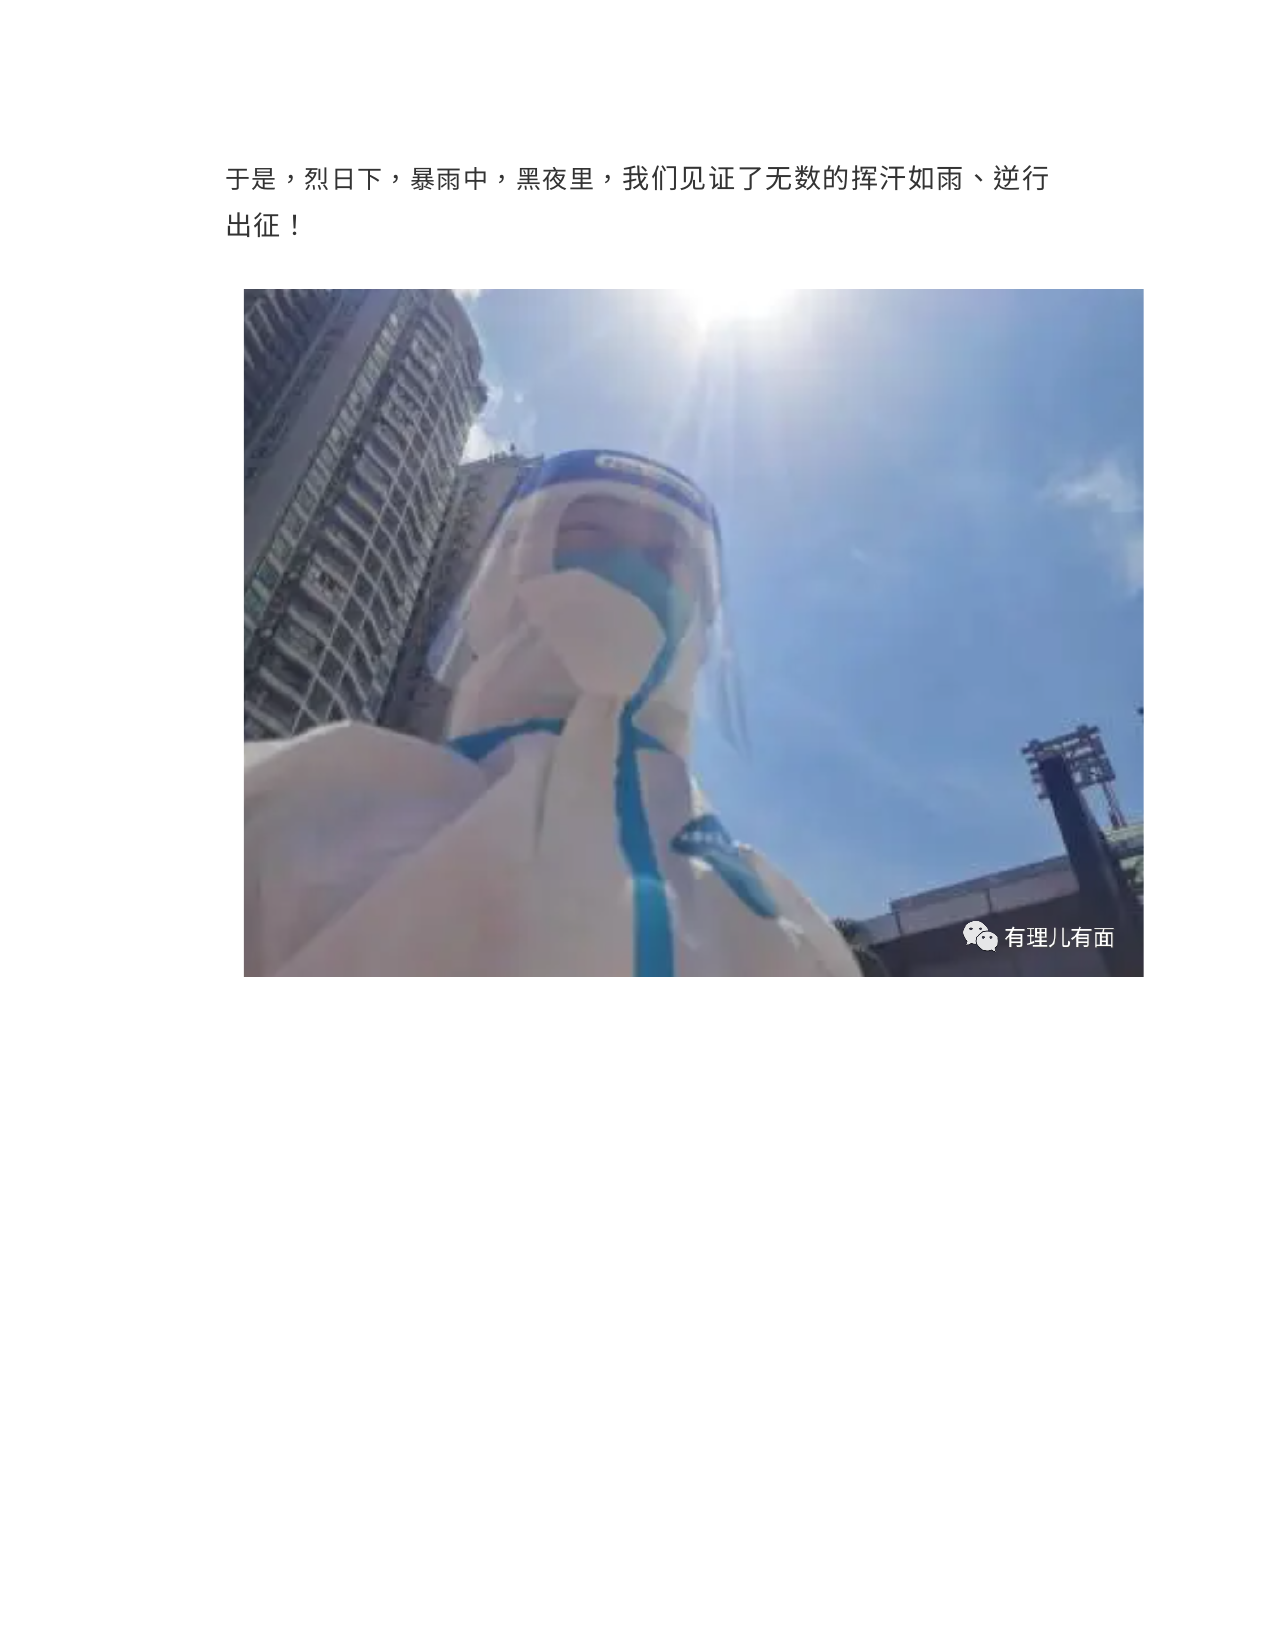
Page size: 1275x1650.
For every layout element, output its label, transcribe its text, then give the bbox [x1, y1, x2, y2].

picture [243, 289, 1144, 977]
text 于是，烈日下，暴雨中，黑夜里，我们见证了无数的挥汗如雨、逆行出征！ [225, 150, 1050, 243]
